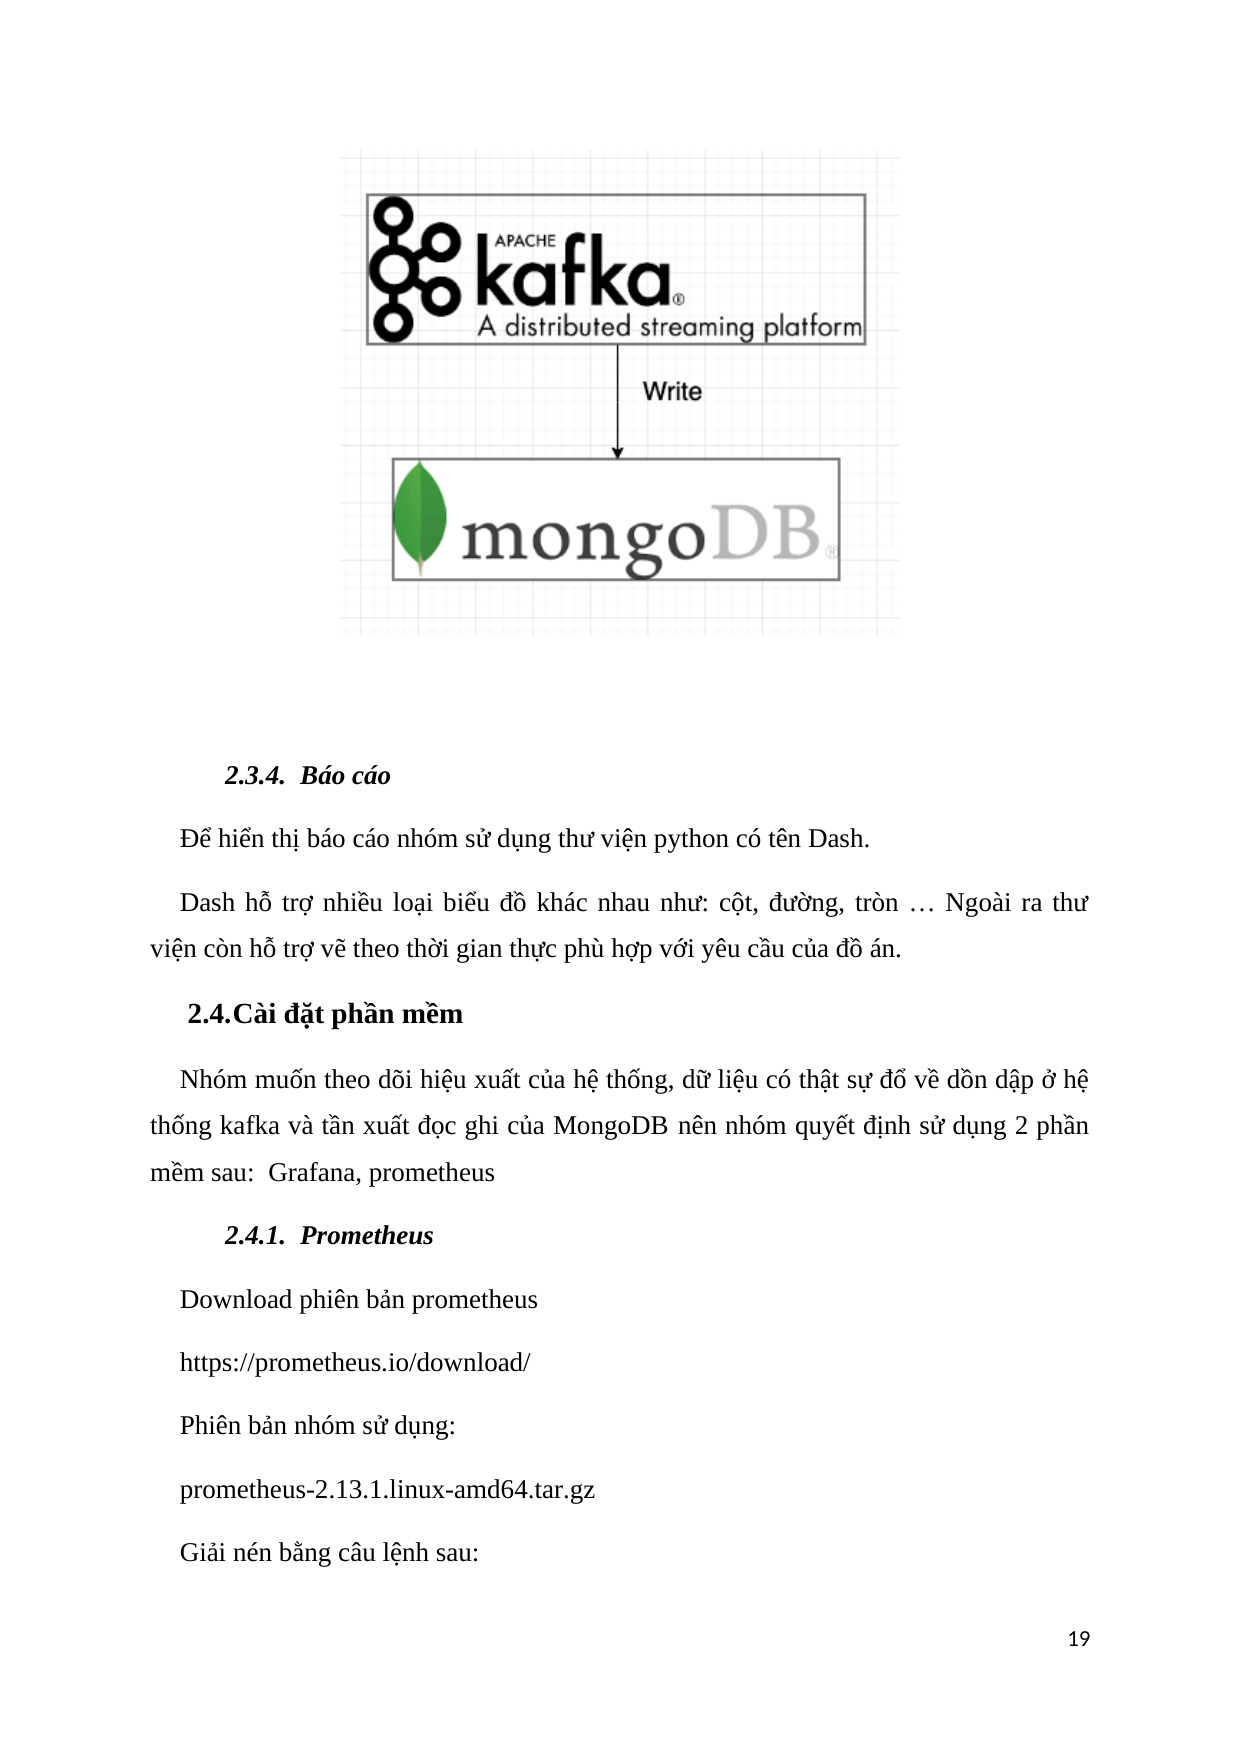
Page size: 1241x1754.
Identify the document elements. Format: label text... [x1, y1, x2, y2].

list Báo cáo [225, 759, 1090, 790]
list Prometheus [225, 1219, 1090, 1251]
text https://prometheus.io/download/ [150, 1346, 1090, 1377]
text Giải nén bằng câu lệnh sau: [150, 1536, 1090, 1567]
text Download phiên bản prometheus [150, 1283, 1090, 1314]
picture [339, 150, 901, 636]
text Dash hỗ trợ nhiều loại biểu đồ khác nhau như: cột, đường, tròn … Ngoài ra thư viện còn hỗ trợ vẽ theo thời gian thực phù hợp với yêu cầu của đồ án. [150, 886, 1090, 964]
text Phiên bản nhóm sử dụng: [150, 1409, 1090, 1441]
text prometheus-2.13.1.linux-amd64.tar.gz [150, 1473, 1090, 1504]
list Cài đặt phần mềm [187, 996, 1090, 1029]
text Nhóm muốn theo dõi hiệu xuất của hệ thống, dữ liệu có thật sự đổ về dồn dập ở hệ thống kafka và tần xuất đọc ghi của MongoDB nên nhóm quyết định sử dụng 2 phần mềm sau: Grafana, prometheus [150, 1063, 1090, 1187]
text Để hiển thị báo cáo nhóm sử dụng thư viện python có tên Dash. [150, 822, 1090, 854]
